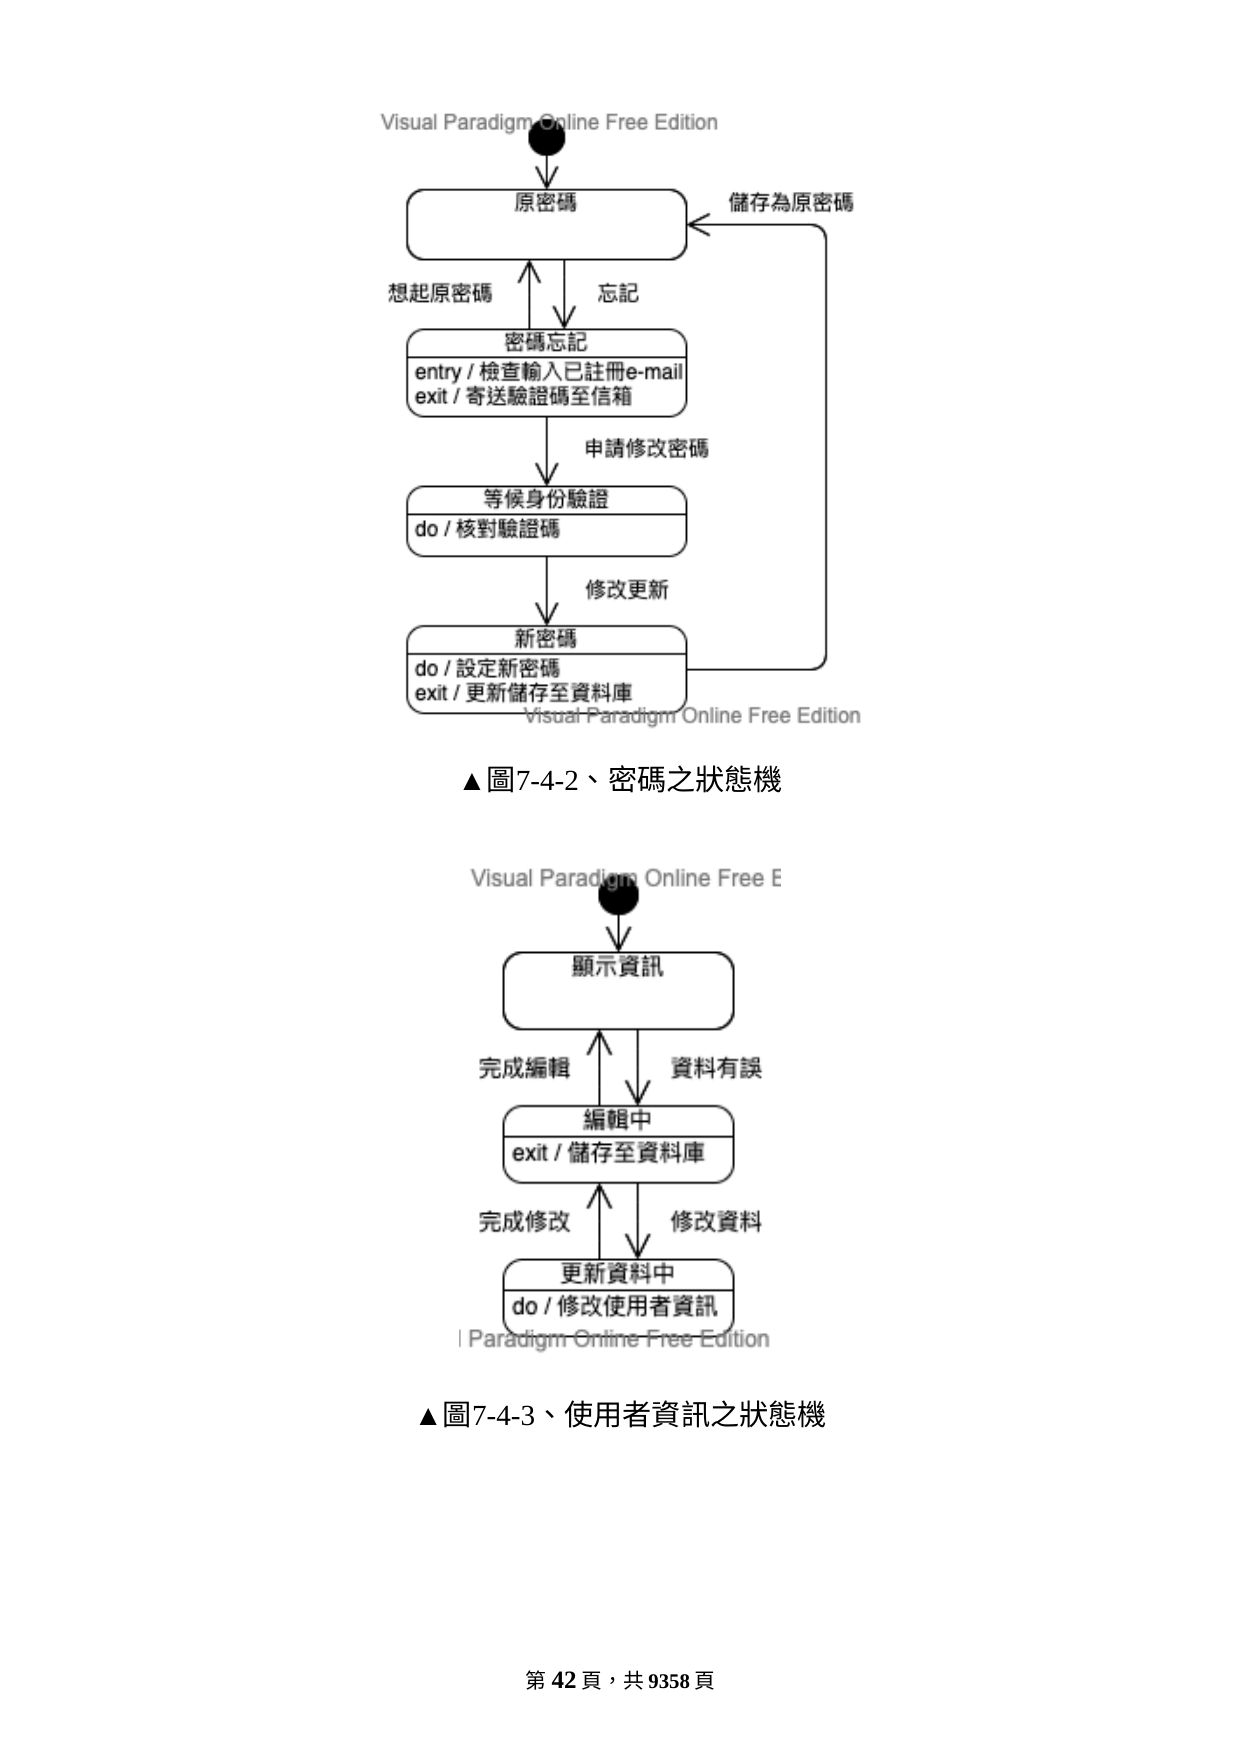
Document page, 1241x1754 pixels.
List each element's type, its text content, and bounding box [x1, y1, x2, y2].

picture [370, 102, 871, 732]
picture [459, 856, 781, 1357]
